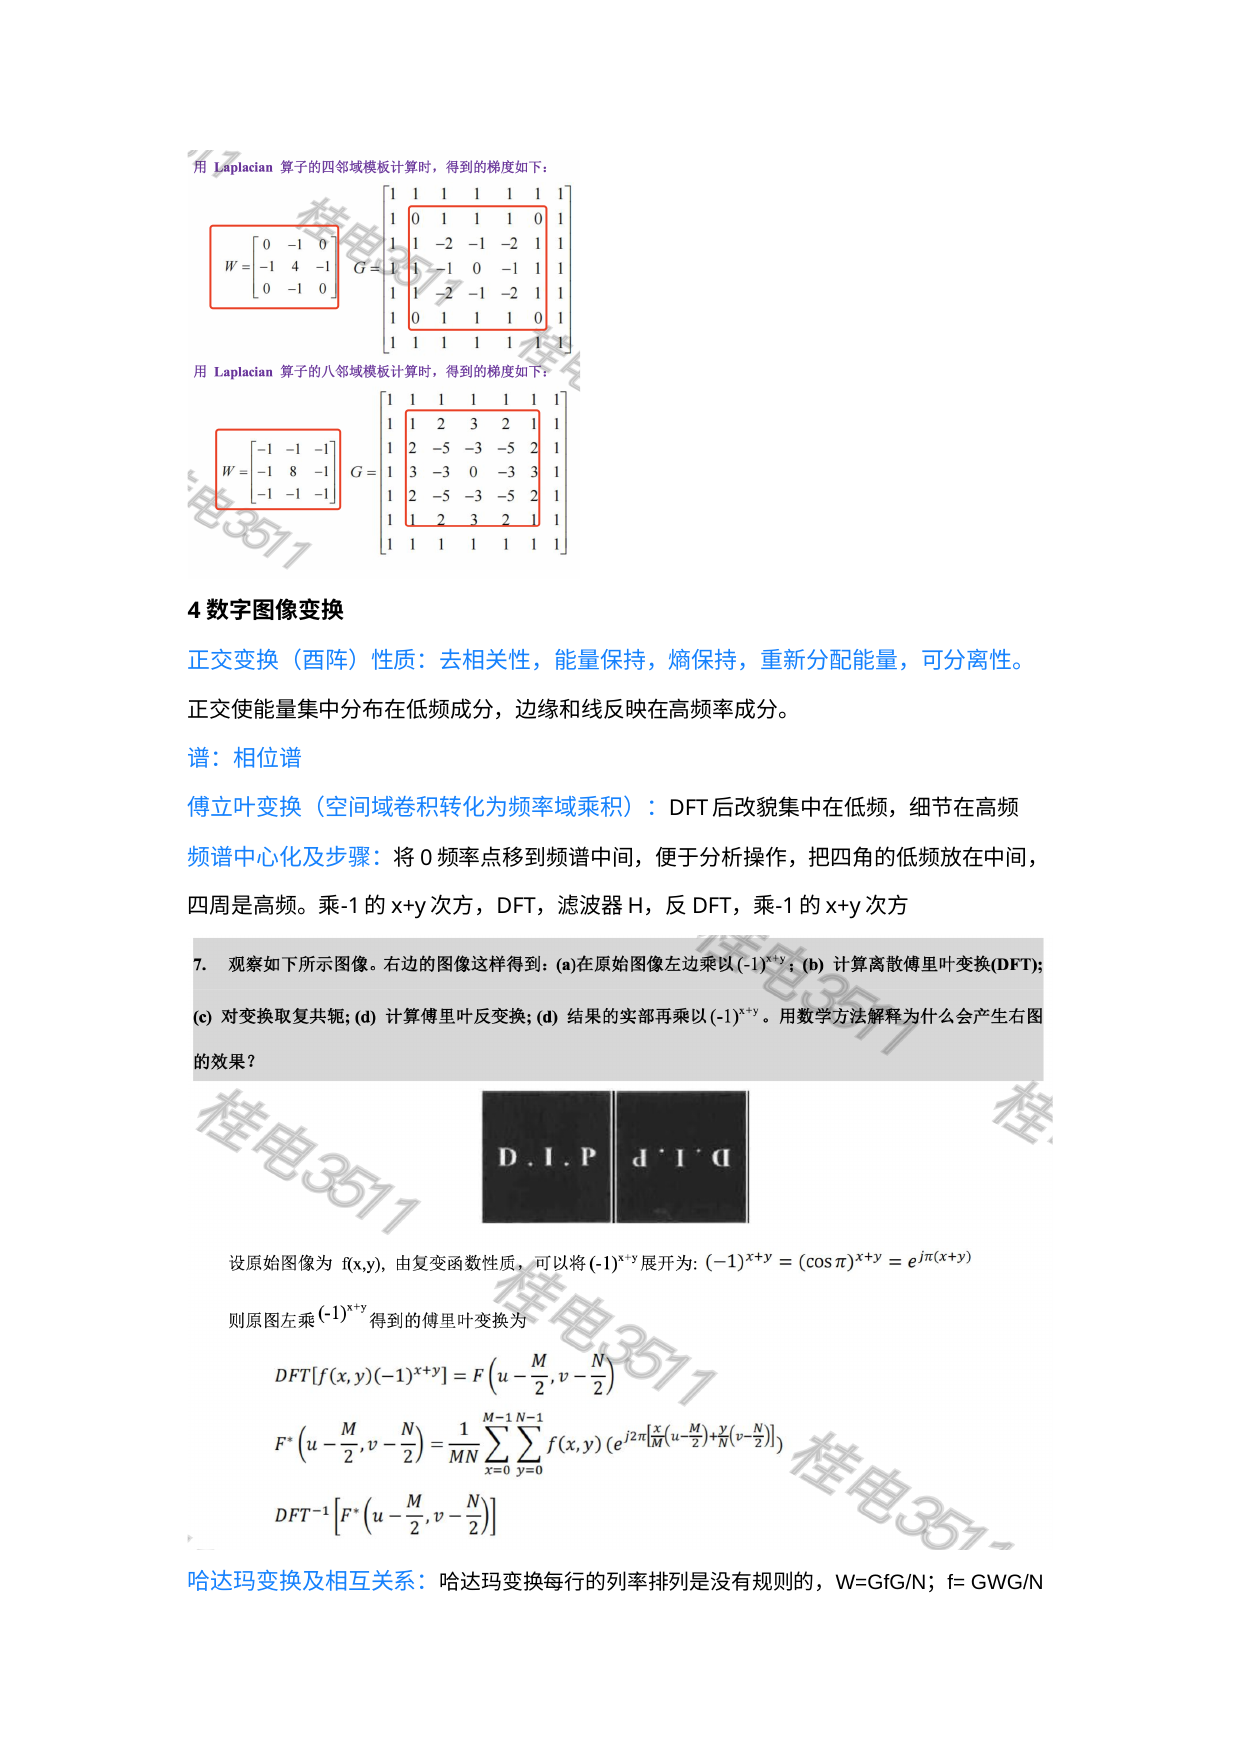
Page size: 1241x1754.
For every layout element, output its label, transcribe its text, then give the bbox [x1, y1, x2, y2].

picture [187, 150, 580, 579]
text 谱：相位谱 [187, 739, 1053, 773]
text 傅立叶变换（空间域卷积转化为频率域乘积）：DFT后改貌集中在低频，细节在高频 [187, 789, 1053, 822]
text 正交变换（酉阵）性质：去相关性，能量保持，熵保持，重新分配能量，可分离性。 [187, 642, 1053, 675]
text 哈达玛变换及相互关系：哈达玛变换每行的列率排列是没有规则的，W=GfG/N；f= GWG/N [187, 1563, 1053, 1596]
text 频谱中心化及步骤：将0频率点移到频谱中间，便于分析操作，把四角的低频放在中间，四周是高频。乘-1的x+y次方，DFT，滤波器H，反DFT，乘-1的x+y次方 [187, 839, 1053, 920]
text 正交使能量集中分布在低频成分，边缘和线反映在高频率成分。 [187, 692, 1053, 723]
picture [187, 935, 1053, 1550]
text 4 数字图像变换 [187, 592, 1053, 625]
